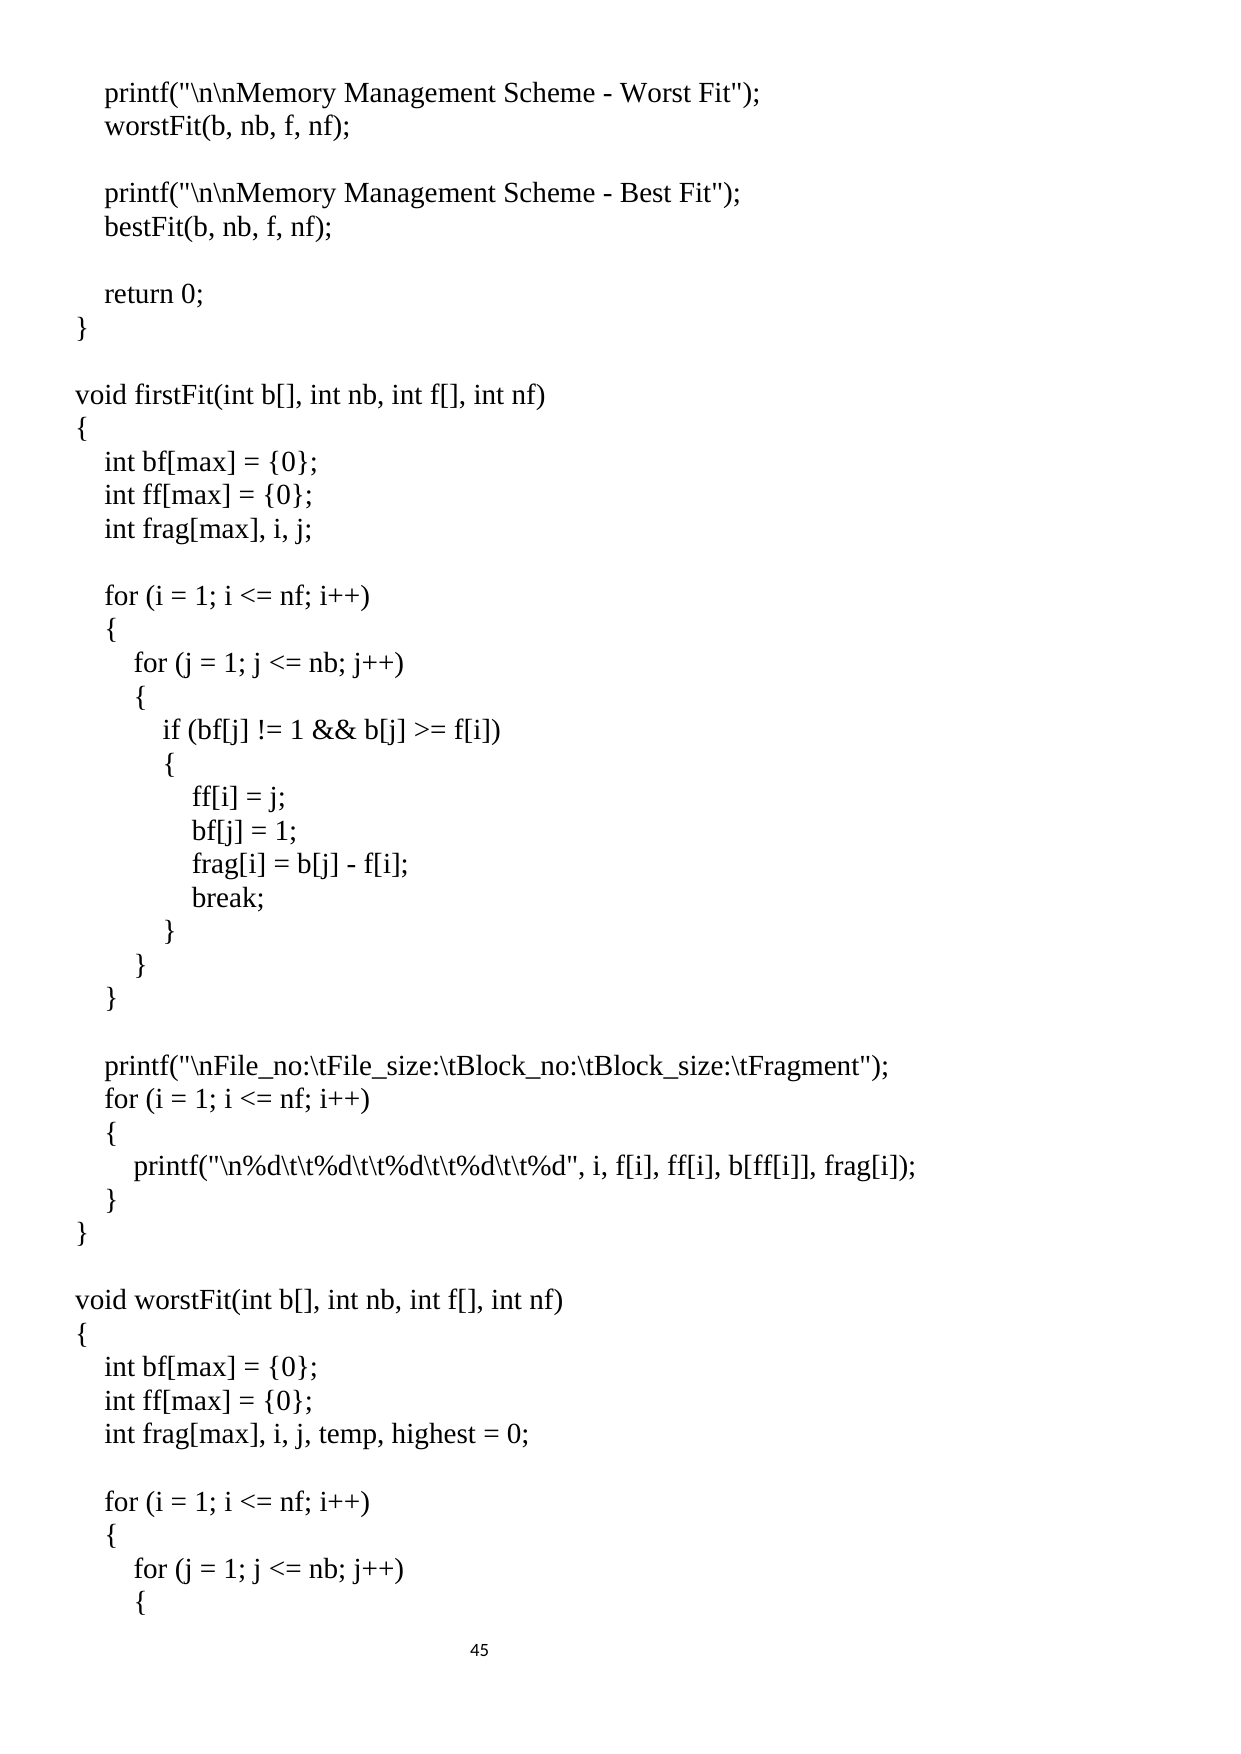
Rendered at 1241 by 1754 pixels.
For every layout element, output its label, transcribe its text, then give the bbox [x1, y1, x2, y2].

text int ff[max] = {0}; [75, 1383, 1165, 1417]
text { [75, 1584, 1165, 1618]
text int bf[max] = {0}; [75, 1349, 1165, 1383]
text break; [75, 880, 1165, 913]
text { [75, 1316, 1165, 1349]
text { [75, 1115, 1165, 1148]
text for (i = 1; i <= nf; i++) [75, 1081, 1165, 1115]
text } [75, 310, 1165, 343]
text ff[i] = j; [75, 779, 1165, 813]
text return 0; [75, 276, 1165, 310]
text frag[i] = b[j] - f[i]; [75, 846, 1165, 880]
text int frag[max], i, j, temp, highest = 0; [75, 1417, 1165, 1450]
text { [75, 1517, 1165, 1551]
text printf("\nFile_no:\tFile_size:\tBlock_no:\tBlock_size:\tFragment"); [75, 1048, 1165, 1081]
text } [75, 981, 1165, 1014]
text { [75, 679, 1165, 712]
text int bf[max] = {0}; [75, 444, 1165, 477]
text printf("\n%d\t\t%d\t\t%d\t\t%d\t\t%d", i, f[i], ff[i], b[ff[i]], frag[i]); [75, 1148, 1165, 1182]
text { [75, 746, 1165, 779]
text } [75, 913, 1165, 947]
text printf("\n\nMemory Management Scheme - Worst Fit"); [75, 75, 1165, 108]
text bf[j] = 1; [75, 813, 1165, 846]
text int ff[max] = {0}; [75, 477, 1165, 511]
text int frag[max], i, j; [75, 511, 1165, 544]
text void firstFit(int b[], int nb, int f[], int nf) [75, 377, 1165, 410]
text printf("\n\nMemory Management Scheme - Best Fit"); [75, 176, 1165, 209]
text for (j = 1; j <= nb; j++) [75, 1551, 1165, 1584]
text { [75, 612, 1165, 645]
text if (bf[j] != 1 && b[j] >= f[i]) [75, 712, 1165, 746]
text void worstFit(int b[], int nb, int f[], int nf) [75, 1282, 1165, 1316]
text } [75, 1215, 1165, 1249]
text for (i = 1; i <= nf; i++) [75, 1484, 1165, 1517]
text for (j = 1; j <= nb; j++) [75, 645, 1165, 679]
text bestFit(b, nb, f, nf); [75, 209, 1165, 243]
text for (i = 1; i <= nf; i++) [75, 578, 1165, 612]
text worstFit(b, nb, f, nf); [75, 108, 1165, 142]
text } [75, 947, 1165, 981]
text { [75, 410, 1165, 444]
text } [75, 1182, 1165, 1215]
